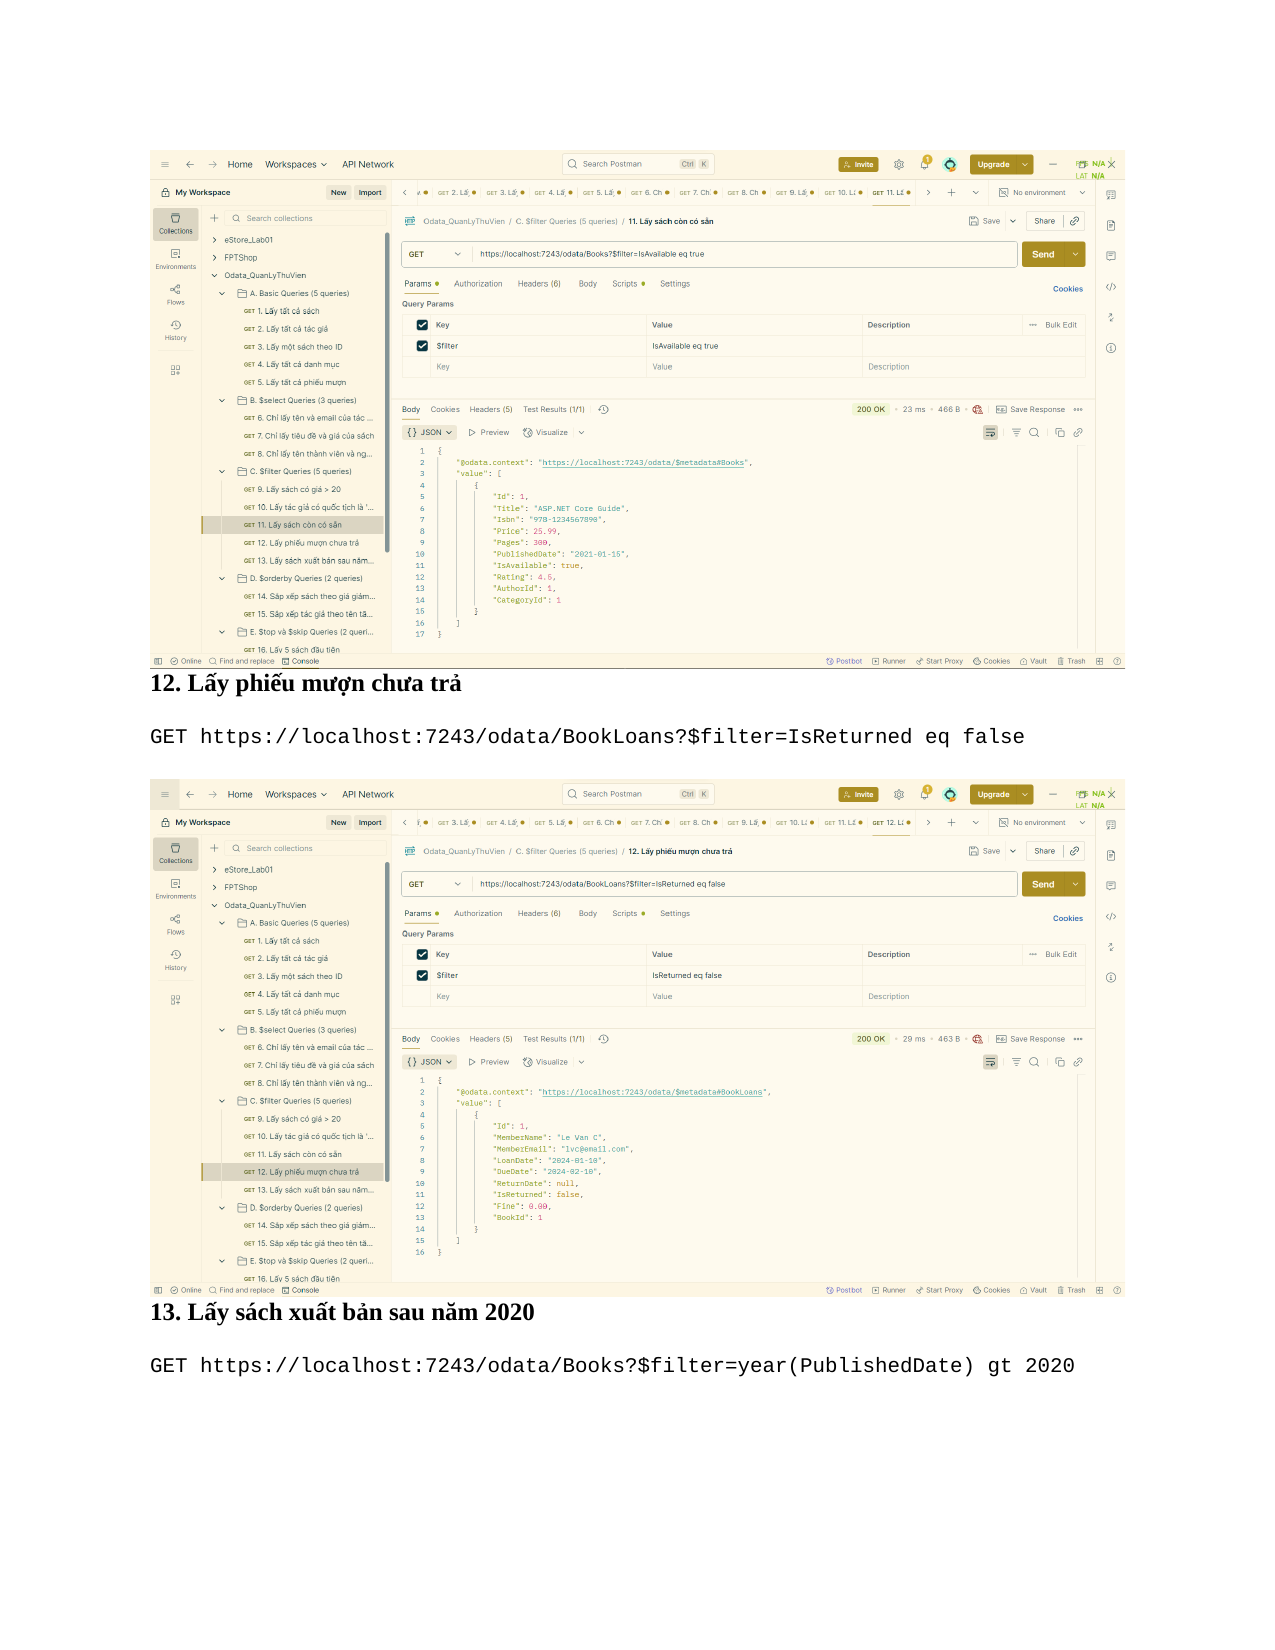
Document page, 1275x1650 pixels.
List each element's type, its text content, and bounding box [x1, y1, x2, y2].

picture [150, 779, 1125, 1297]
text 13. Lấy sách xuất bản sau năm 2020 [150, 1297, 1125, 1326]
picture [150, 150, 1125, 669]
text 12. Lấy phiếu mượn chưa trả [150, 669, 1125, 697]
text GET https://localhost:7243/odata/BookLoans?$filter=IsReturned eq false [150, 726, 1125, 750]
text GET https://localhost:7243/odata/Books?$filter=year(PublishedDate) gt 2020 [150, 1355, 1125, 1378]
